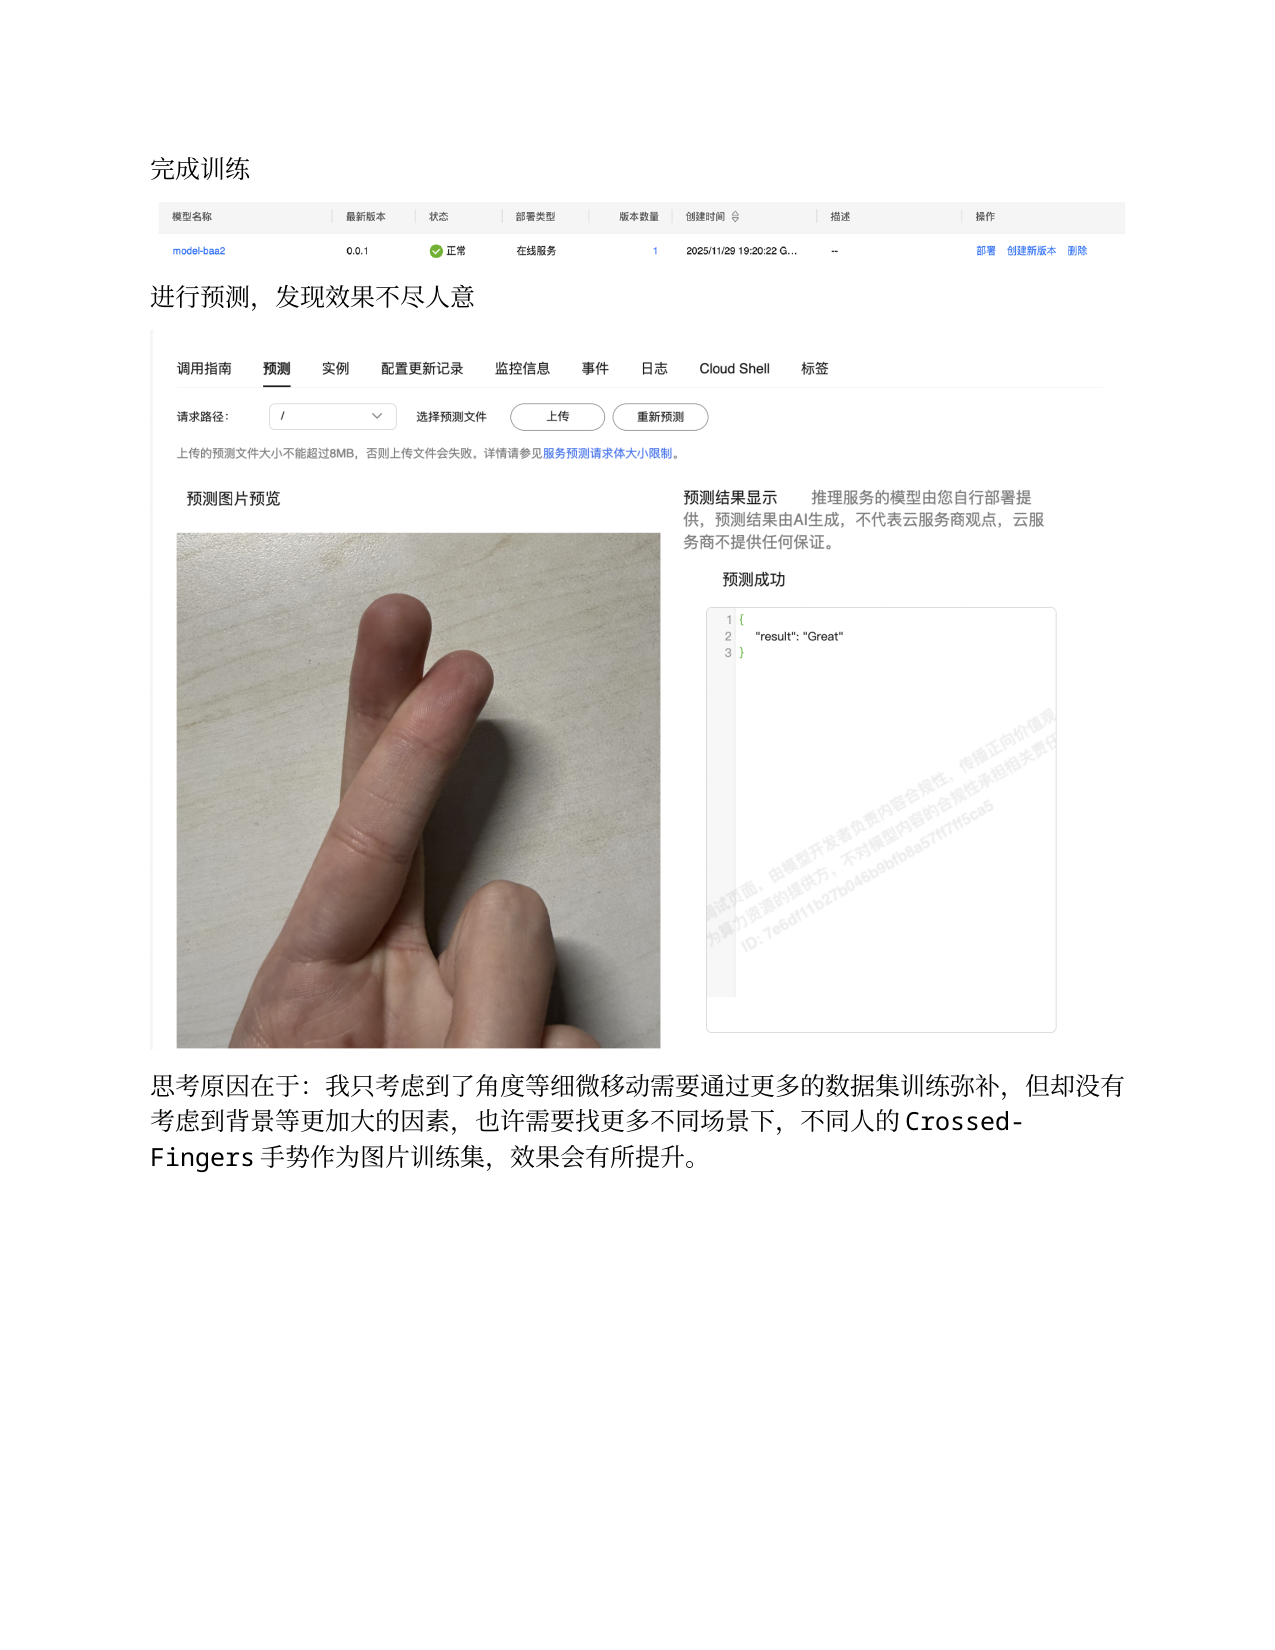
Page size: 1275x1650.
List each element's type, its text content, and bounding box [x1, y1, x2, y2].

text 进行预测，发现效果不尽人意 [150, 278, 1125, 314]
text 思考原因在于：我只考虑到了角度等细微移动需要通过更多的数据集训练弥补，但却没有考虑到背景等更加大的因素，也许需要找更多不同场景下，不同人的Crossed-Fingers手势作为图片训练集，效果会有所提升。 [150, 1066, 1125, 1174]
picture [150, 330, 1125, 1050]
picture [150, 202, 1125, 262]
text 完成训练 [150, 150, 1125, 186]
